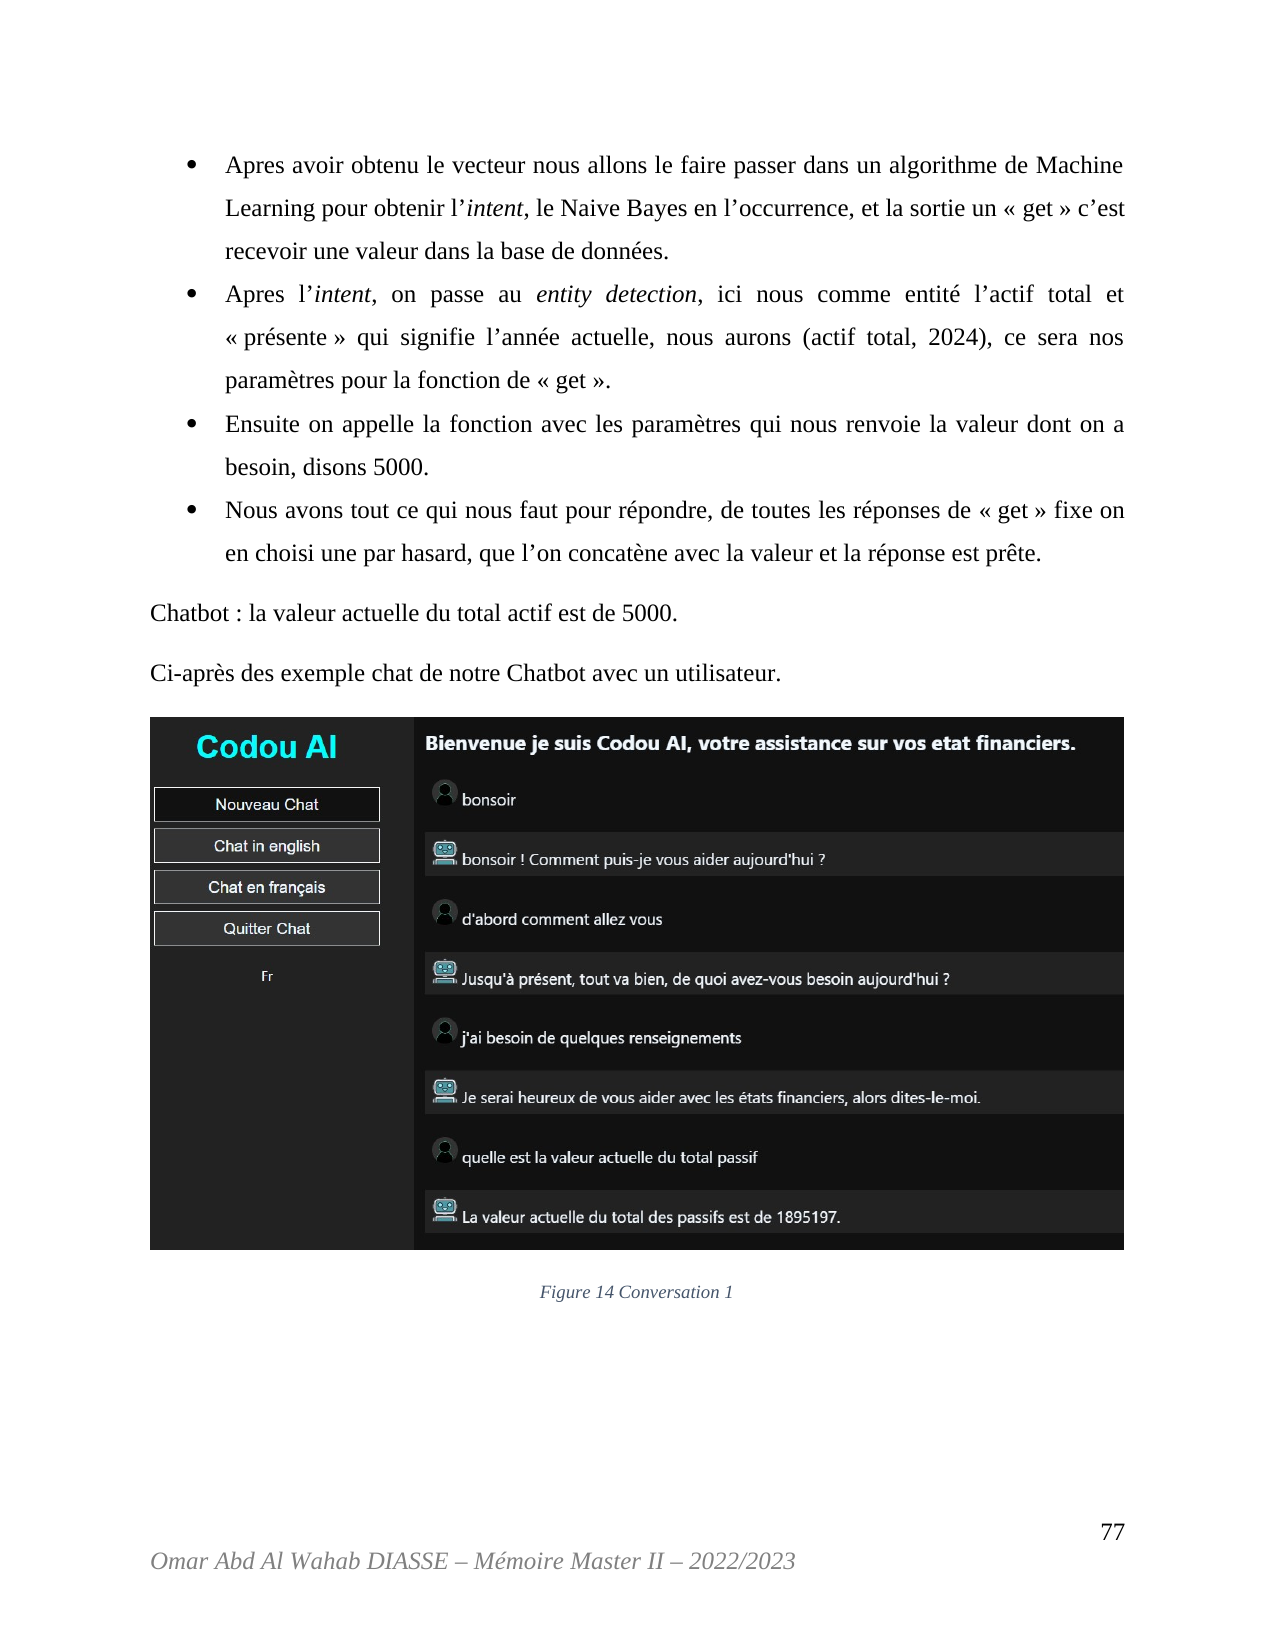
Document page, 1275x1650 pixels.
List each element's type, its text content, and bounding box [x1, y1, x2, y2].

list Nous avons tout ce qui nous faut pour répondre, de toutes les réponses de « get » fixe on en choisi une par hasard, que l’on concatène avec la valeur et la réponse est prête. [187, 495, 1125, 567]
picture [150, 717, 1124, 1250]
text Ci-après des exemple chat de notre Chatbot avec un utilisateur. [150, 658, 1125, 686]
list Apres l’intent, on passe au entity detection, ici nous comme entité l’actif total et « présente » qui signifie l’année actuelle, nous aurons (actif total, 2024), ce sera nos paramètres pour la fonction de « get ». [187, 279, 1125, 394]
list Apres avoir obtenu le vecteur nous allons le faire passer dans un algorithme de Machine Learning pour obtenir l’intent, le Naive Bayes en l’occurrence, et la sortie un « get » c’est recevoir une valeur dans la base de données. [187, 150, 1125, 265]
list Ensuite on appelle la fonction avec les paramètres qui nous renvoie la valeur dont on a besoin, disons 5000. [187, 409, 1125, 481]
text Chatbot : la valeur actuelle du total actif est de 5000. [150, 598, 1125, 627]
